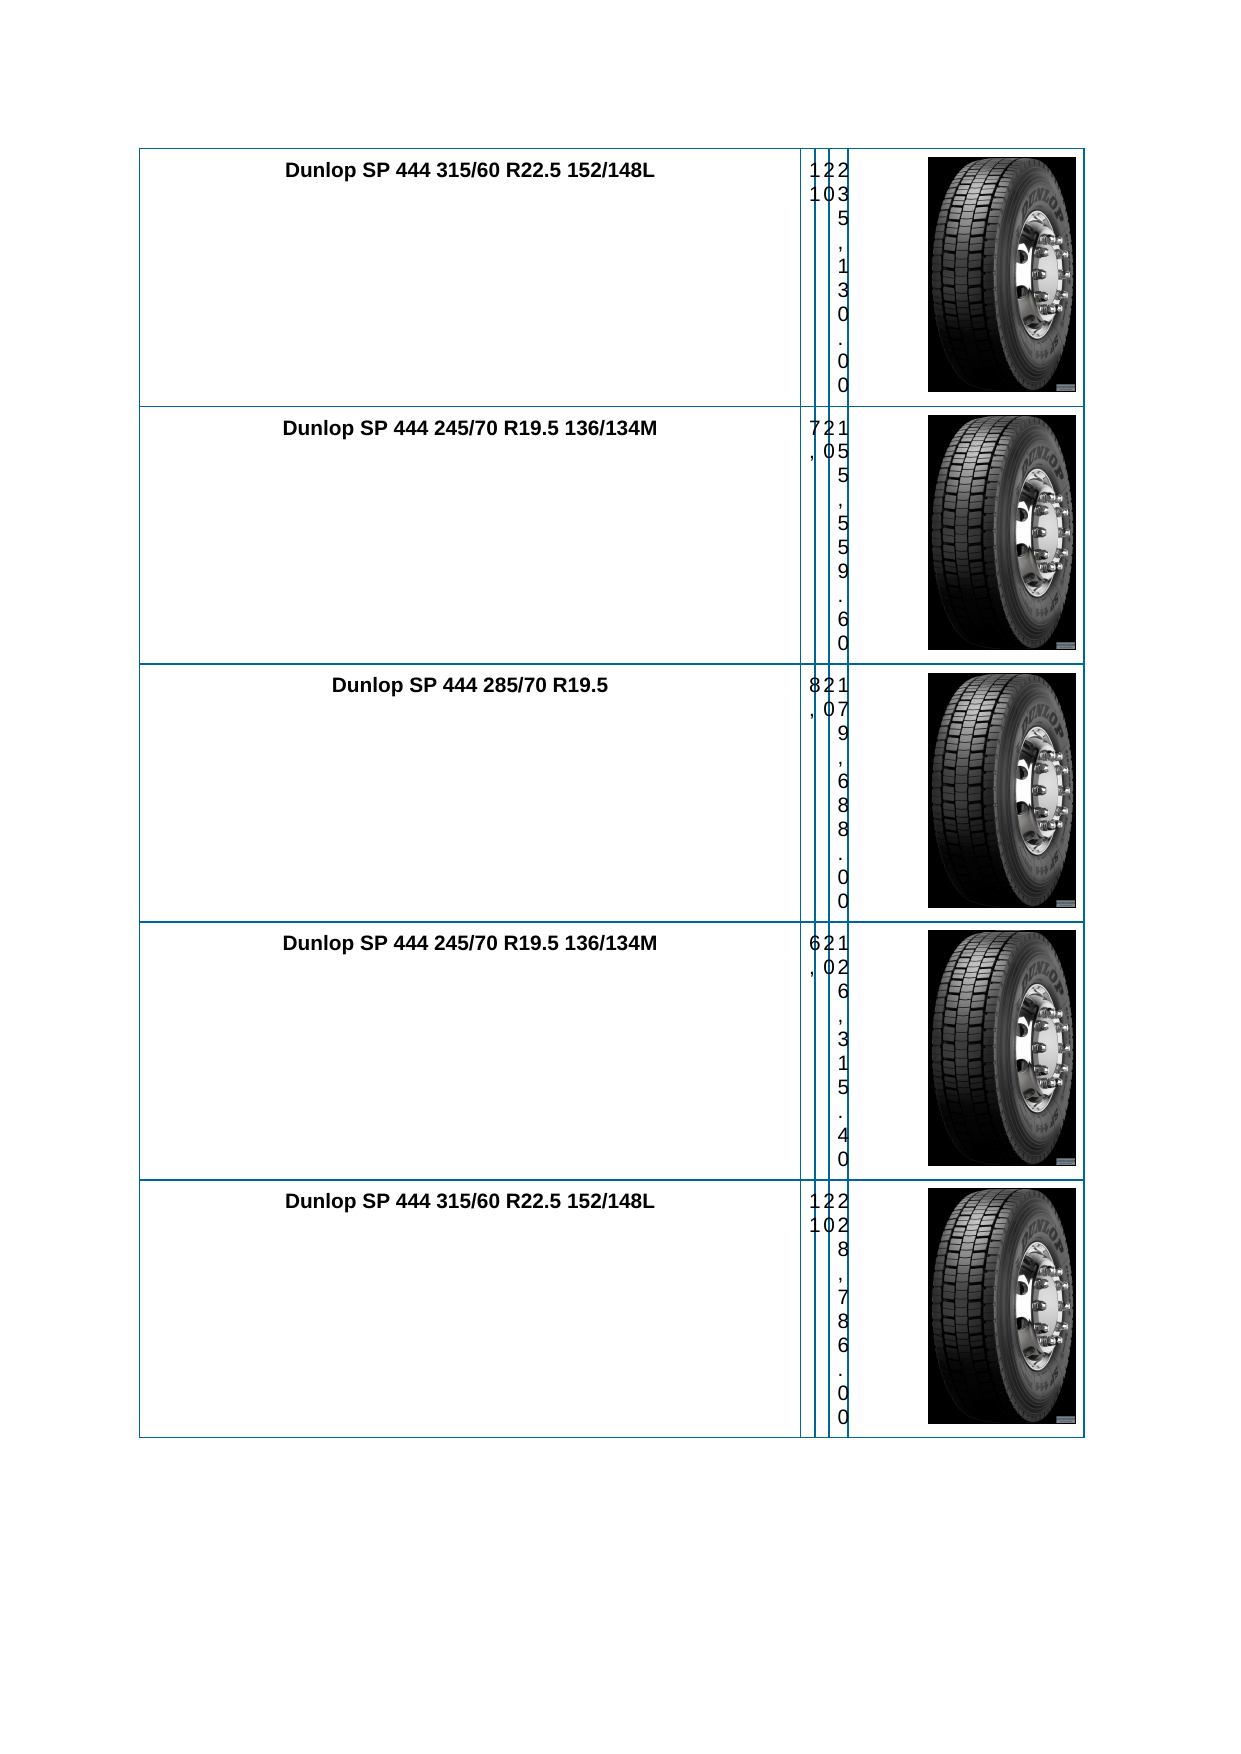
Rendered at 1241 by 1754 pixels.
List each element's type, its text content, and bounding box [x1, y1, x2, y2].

table_cell Dunlop SP 444 285/70 R19.5 [140, 665, 800, 921]
table_cell 11,439.30 [801, 1181, 814, 1437]
table_cell Dunlop SP 444 245/70 R19.5 136/134M [140, 407, 800, 663]
table_cell 155,559.60 [830, 407, 847, 663]
table_cell 7,777.98 [801, 407, 814, 663]
table_cell 228,786.00 [830, 1181, 847, 1437]
table_cell 11,756.50 [801, 149, 814, 406]
table_cell Dunlop SP 444 245/70 R19.5 136/134M [140, 923, 800, 1179]
table_cell [849, 923, 1083, 1179]
table_cell 126,315.40 [830, 923, 847, 1179]
picture [929, 1189, 1075, 1423]
table_cell 179,688.00 [830, 665, 847, 921]
picture [929, 416, 1075, 649]
table_cell [849, 149, 1083, 406]
table_cell Dunlop SP 444 315/60 R22.5 152/148L [140, 149, 800, 406]
picture [929, 674, 1075, 907]
table_cell [849, 1181, 1083, 1437]
table_cell [849, 665, 1083, 921]
picture [929, 932, 1075, 1165]
table_cell 235,130.00 [830, 149, 847, 406]
table_cell 8,984.40 [801, 665, 814, 921]
picture [929, 158, 1075, 391]
table_cell Dunlop SP 444 315/60 R22.5 152/148L [140, 1181, 800, 1437]
table_cell [849, 407, 1083, 663]
table_cell 6,315.77 [801, 923, 814, 1179]
